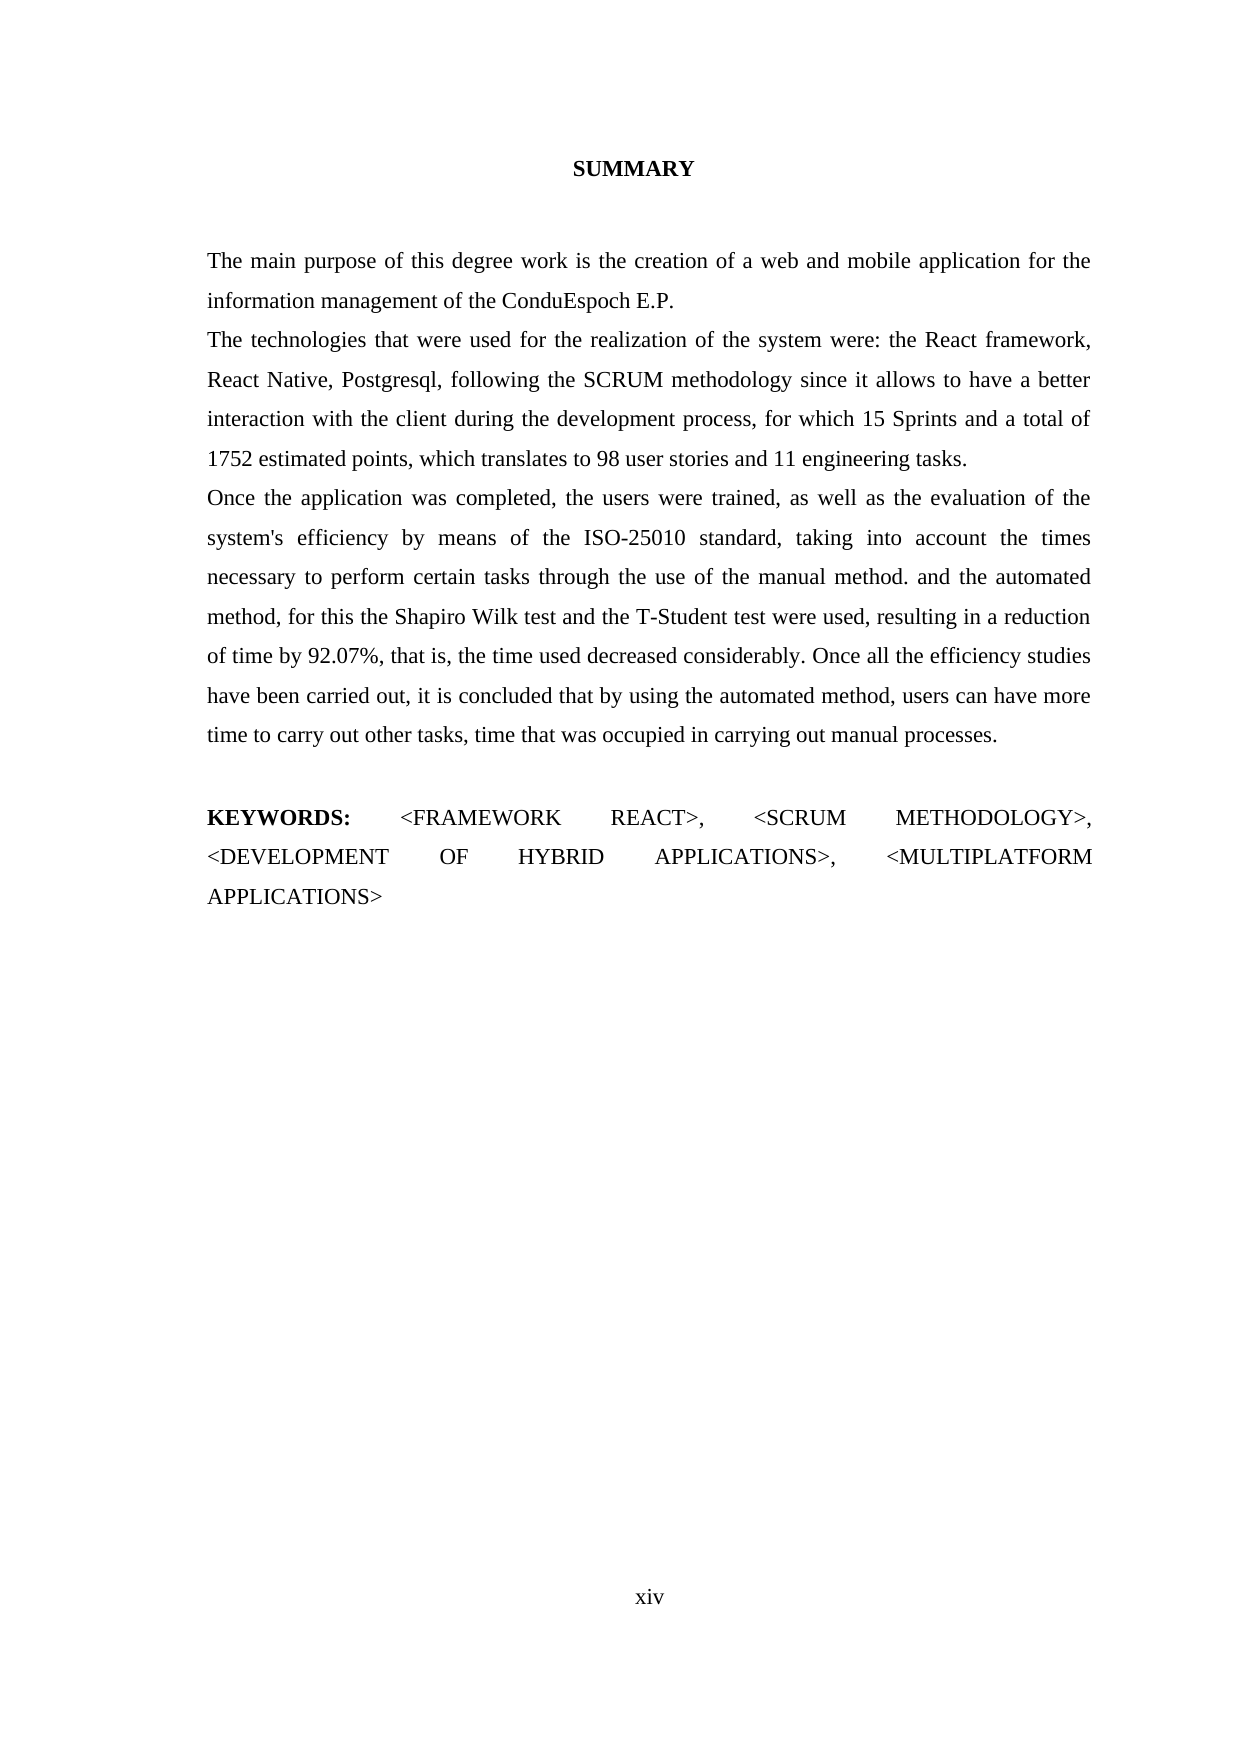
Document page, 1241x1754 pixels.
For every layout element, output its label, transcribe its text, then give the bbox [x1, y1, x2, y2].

text Once the application was completed, the users were trained, as well as the evaluation of the system's efficiency by means of the ISO-25010 standard, taking into account the times necessary to perform certain tasks through the use of the manual method. and the automated method, for this the Shapiro Wilk test and the T-Student test were used, resulting in a reduction of time by 92.07%, that is, the time used decreased considerably. Once all the efficiency studies have been carried out, it is concluded that by using the automated method, users can have more time to carry out other tasks, time that was occupied in carrying out manual processes. [207, 484, 1092, 748]
subtitle SUMMARY [248, 155, 1019, 182]
text KEYWORDS: <FRAMEWORK REACT>, <SCRUM METHODOLOGY>, <DEVELOPMENT OF HYBRID APPLICATIONS>, <MULTIPLATFORM APPLICATIONS> [207, 804, 1092, 909]
text The main purpose of this degree work is the creation of a web and mobile application for the information management of the ConduEspoch E.P. [207, 248, 1092, 313]
text The technologies that were used for the realization of the system were: the React framework, React Native, Postgresql, following the SCRUM methodology since it allows to have a better interaction with the client during the development process, for which 15 Sprints and a total of 1752 estimated points, which translates to 98 user stories and 11 engineering tasks. [207, 327, 1092, 471]
